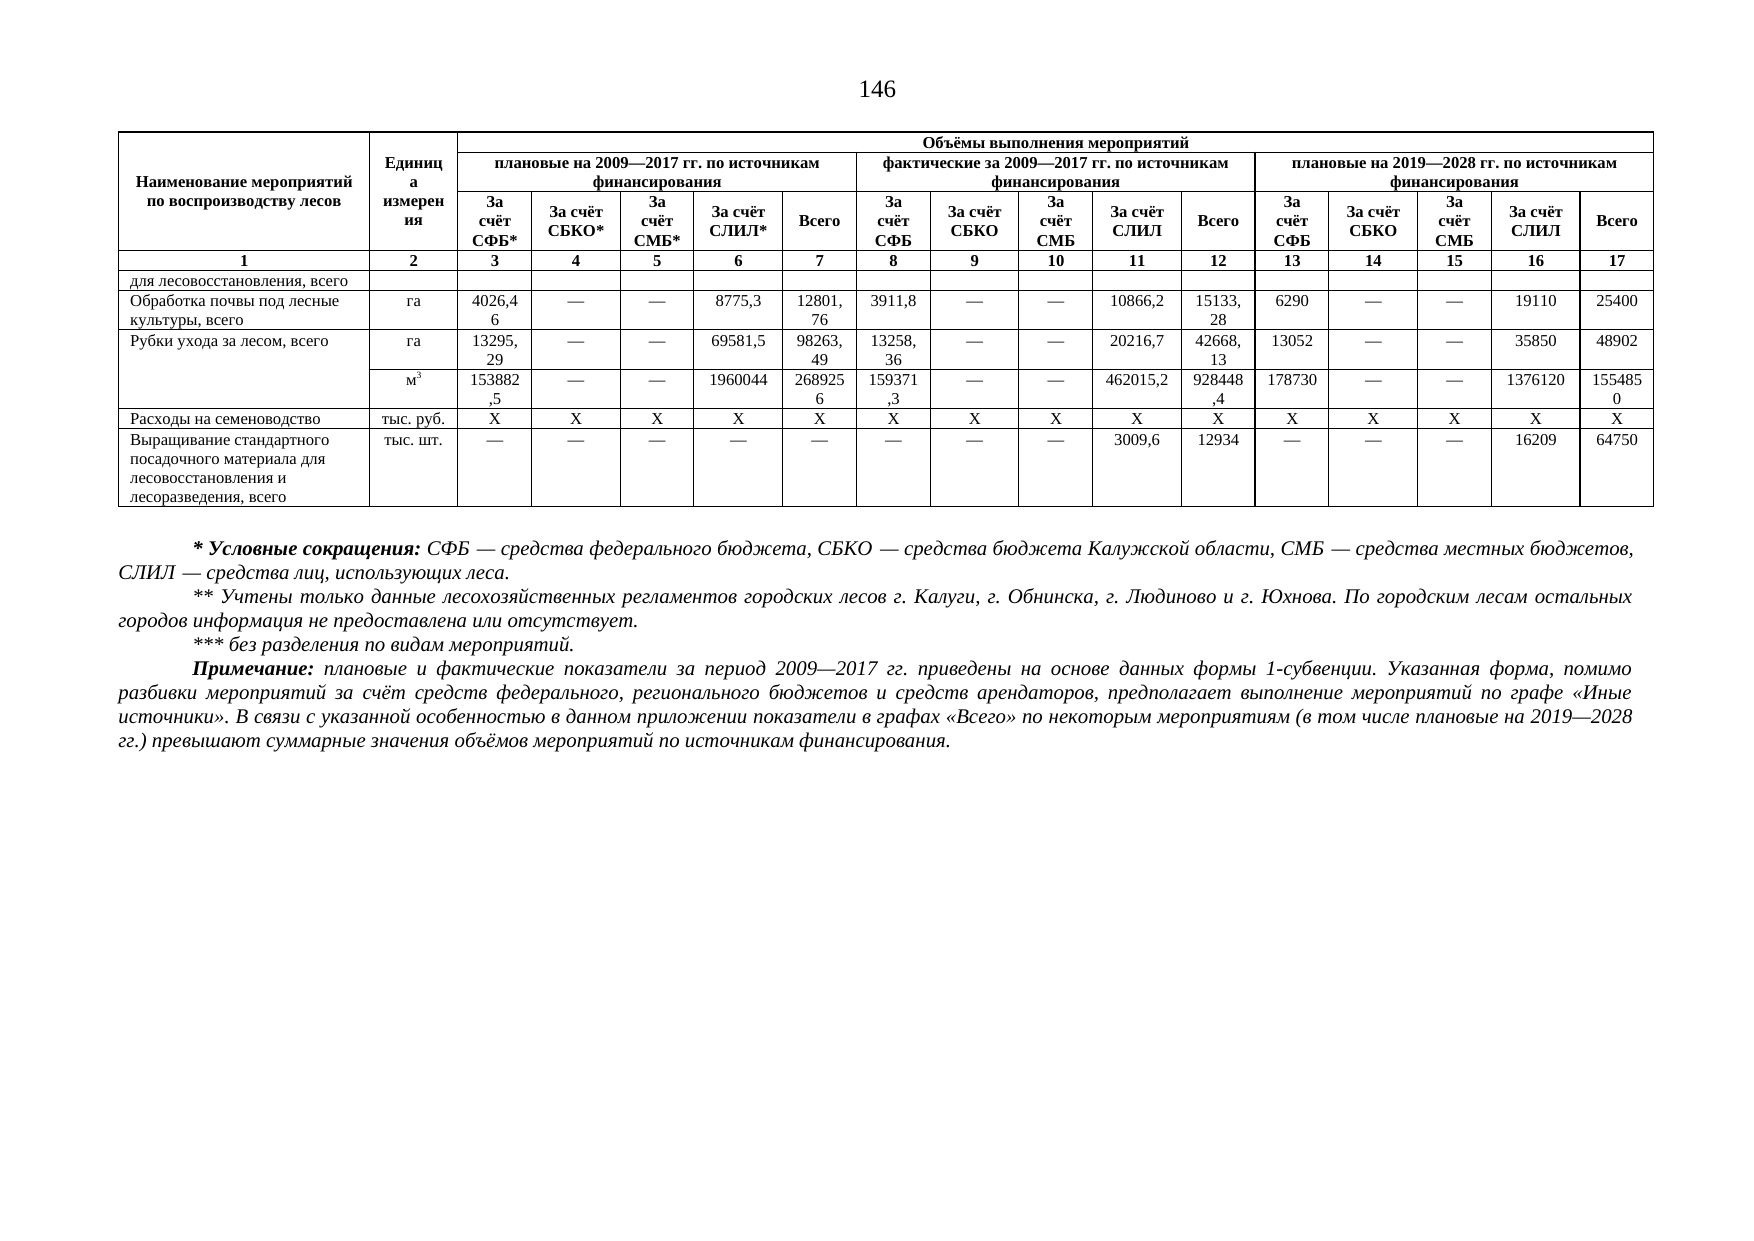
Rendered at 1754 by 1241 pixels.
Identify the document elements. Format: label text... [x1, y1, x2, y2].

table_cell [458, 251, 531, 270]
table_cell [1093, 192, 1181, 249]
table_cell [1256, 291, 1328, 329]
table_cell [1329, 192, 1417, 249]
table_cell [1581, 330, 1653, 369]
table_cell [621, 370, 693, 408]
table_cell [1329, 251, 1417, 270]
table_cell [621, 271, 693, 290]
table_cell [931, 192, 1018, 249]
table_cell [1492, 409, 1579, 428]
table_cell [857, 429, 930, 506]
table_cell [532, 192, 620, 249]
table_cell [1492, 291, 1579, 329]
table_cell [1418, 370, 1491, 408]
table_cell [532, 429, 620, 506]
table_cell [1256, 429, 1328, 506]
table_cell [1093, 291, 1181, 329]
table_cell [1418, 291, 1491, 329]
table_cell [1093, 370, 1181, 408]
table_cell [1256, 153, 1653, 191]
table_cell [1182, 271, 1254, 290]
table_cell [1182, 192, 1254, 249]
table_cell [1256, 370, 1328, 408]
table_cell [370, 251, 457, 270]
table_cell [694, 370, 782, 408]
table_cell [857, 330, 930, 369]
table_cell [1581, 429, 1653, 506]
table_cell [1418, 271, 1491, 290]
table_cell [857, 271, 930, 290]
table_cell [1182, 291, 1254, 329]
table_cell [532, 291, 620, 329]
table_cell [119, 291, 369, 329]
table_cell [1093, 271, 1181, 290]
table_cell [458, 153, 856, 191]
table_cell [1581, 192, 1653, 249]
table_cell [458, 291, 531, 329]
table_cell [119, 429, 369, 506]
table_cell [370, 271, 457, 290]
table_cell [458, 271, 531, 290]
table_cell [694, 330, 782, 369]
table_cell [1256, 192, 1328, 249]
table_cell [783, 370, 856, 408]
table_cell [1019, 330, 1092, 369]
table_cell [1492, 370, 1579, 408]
text ** Учтены только данные лесохозяйственных регламентов городских лесов г. Калуги, г. Обнинска, г. Людиново и г. Юхнова. По городским лесам остальных городов информация не предоставлена или отсутствует. [118, 584, 1636, 632]
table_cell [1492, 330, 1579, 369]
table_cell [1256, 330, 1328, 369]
text *** без разделения по видам мероприятий. [118, 632, 1636, 656]
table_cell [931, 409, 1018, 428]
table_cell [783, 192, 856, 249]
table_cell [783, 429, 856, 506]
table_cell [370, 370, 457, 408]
text Примечание: плановые и фактические показатели за период 2009—2017 гг. приведены на основе данных формы 1-субвенции. Указанная форма, помимо разбивки мероприятий за счёт средств федерального, регионального бюджетов и средств арендаторов, предполагает выполнение мероприятий по графе «Иные источники». В связи с указанной особенностью в данном приложении показатели в графах «Всего» по некоторым мероприятиям (в том числе плановые на 2019—2028 гг.) превышают суммарные значения объёмов мероприятий по источникам финансирования. [118, 656, 1636, 752]
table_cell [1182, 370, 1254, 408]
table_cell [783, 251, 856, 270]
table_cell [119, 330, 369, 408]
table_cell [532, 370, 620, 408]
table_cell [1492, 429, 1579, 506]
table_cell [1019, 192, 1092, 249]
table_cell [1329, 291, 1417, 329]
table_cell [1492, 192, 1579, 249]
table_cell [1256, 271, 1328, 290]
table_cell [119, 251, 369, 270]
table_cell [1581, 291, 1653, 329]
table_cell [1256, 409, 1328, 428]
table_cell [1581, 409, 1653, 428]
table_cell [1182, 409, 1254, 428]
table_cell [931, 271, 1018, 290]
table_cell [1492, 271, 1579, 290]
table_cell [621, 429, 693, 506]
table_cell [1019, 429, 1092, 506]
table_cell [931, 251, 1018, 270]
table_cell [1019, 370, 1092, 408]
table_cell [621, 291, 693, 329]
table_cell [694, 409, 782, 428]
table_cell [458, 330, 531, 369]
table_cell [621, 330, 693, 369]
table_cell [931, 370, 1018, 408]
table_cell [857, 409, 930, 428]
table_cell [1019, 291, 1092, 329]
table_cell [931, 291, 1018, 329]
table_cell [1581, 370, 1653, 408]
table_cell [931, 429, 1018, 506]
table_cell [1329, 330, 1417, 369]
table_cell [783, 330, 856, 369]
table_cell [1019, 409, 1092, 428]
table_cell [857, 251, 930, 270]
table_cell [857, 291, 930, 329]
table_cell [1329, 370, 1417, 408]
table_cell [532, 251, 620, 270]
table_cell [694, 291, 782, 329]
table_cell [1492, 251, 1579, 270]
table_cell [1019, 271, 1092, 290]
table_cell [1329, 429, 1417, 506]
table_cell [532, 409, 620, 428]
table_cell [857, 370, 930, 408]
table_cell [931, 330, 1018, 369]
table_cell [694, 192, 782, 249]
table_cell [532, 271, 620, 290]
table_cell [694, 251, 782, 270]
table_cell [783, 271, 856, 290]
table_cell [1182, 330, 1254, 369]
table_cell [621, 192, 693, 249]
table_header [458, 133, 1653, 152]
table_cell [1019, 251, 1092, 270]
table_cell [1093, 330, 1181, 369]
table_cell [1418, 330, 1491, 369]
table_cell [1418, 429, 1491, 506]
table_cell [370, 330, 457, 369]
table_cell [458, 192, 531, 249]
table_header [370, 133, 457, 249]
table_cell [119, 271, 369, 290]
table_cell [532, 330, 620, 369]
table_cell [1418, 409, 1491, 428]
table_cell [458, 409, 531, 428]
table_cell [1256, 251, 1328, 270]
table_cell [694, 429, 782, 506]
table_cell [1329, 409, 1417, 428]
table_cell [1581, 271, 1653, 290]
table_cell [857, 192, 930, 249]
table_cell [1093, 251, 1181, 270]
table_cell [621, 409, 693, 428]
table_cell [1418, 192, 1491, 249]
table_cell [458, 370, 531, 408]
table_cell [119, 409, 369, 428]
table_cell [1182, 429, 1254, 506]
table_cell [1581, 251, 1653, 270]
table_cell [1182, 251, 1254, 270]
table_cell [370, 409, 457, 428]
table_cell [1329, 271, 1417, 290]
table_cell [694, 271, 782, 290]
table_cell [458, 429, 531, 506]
text * Условные сокращения: СФБ — средства федерального бюджета, СБКО — средства бюджета Калужской области, СМБ — средства местных бюджетов, СЛИЛ — средства лиц, использующих леса. [118, 536, 1636, 584]
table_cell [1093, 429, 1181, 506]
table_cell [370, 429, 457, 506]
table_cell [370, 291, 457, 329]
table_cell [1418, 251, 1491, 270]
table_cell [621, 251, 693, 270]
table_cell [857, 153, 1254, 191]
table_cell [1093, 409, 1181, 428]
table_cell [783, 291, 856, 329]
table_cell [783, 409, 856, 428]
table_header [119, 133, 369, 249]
